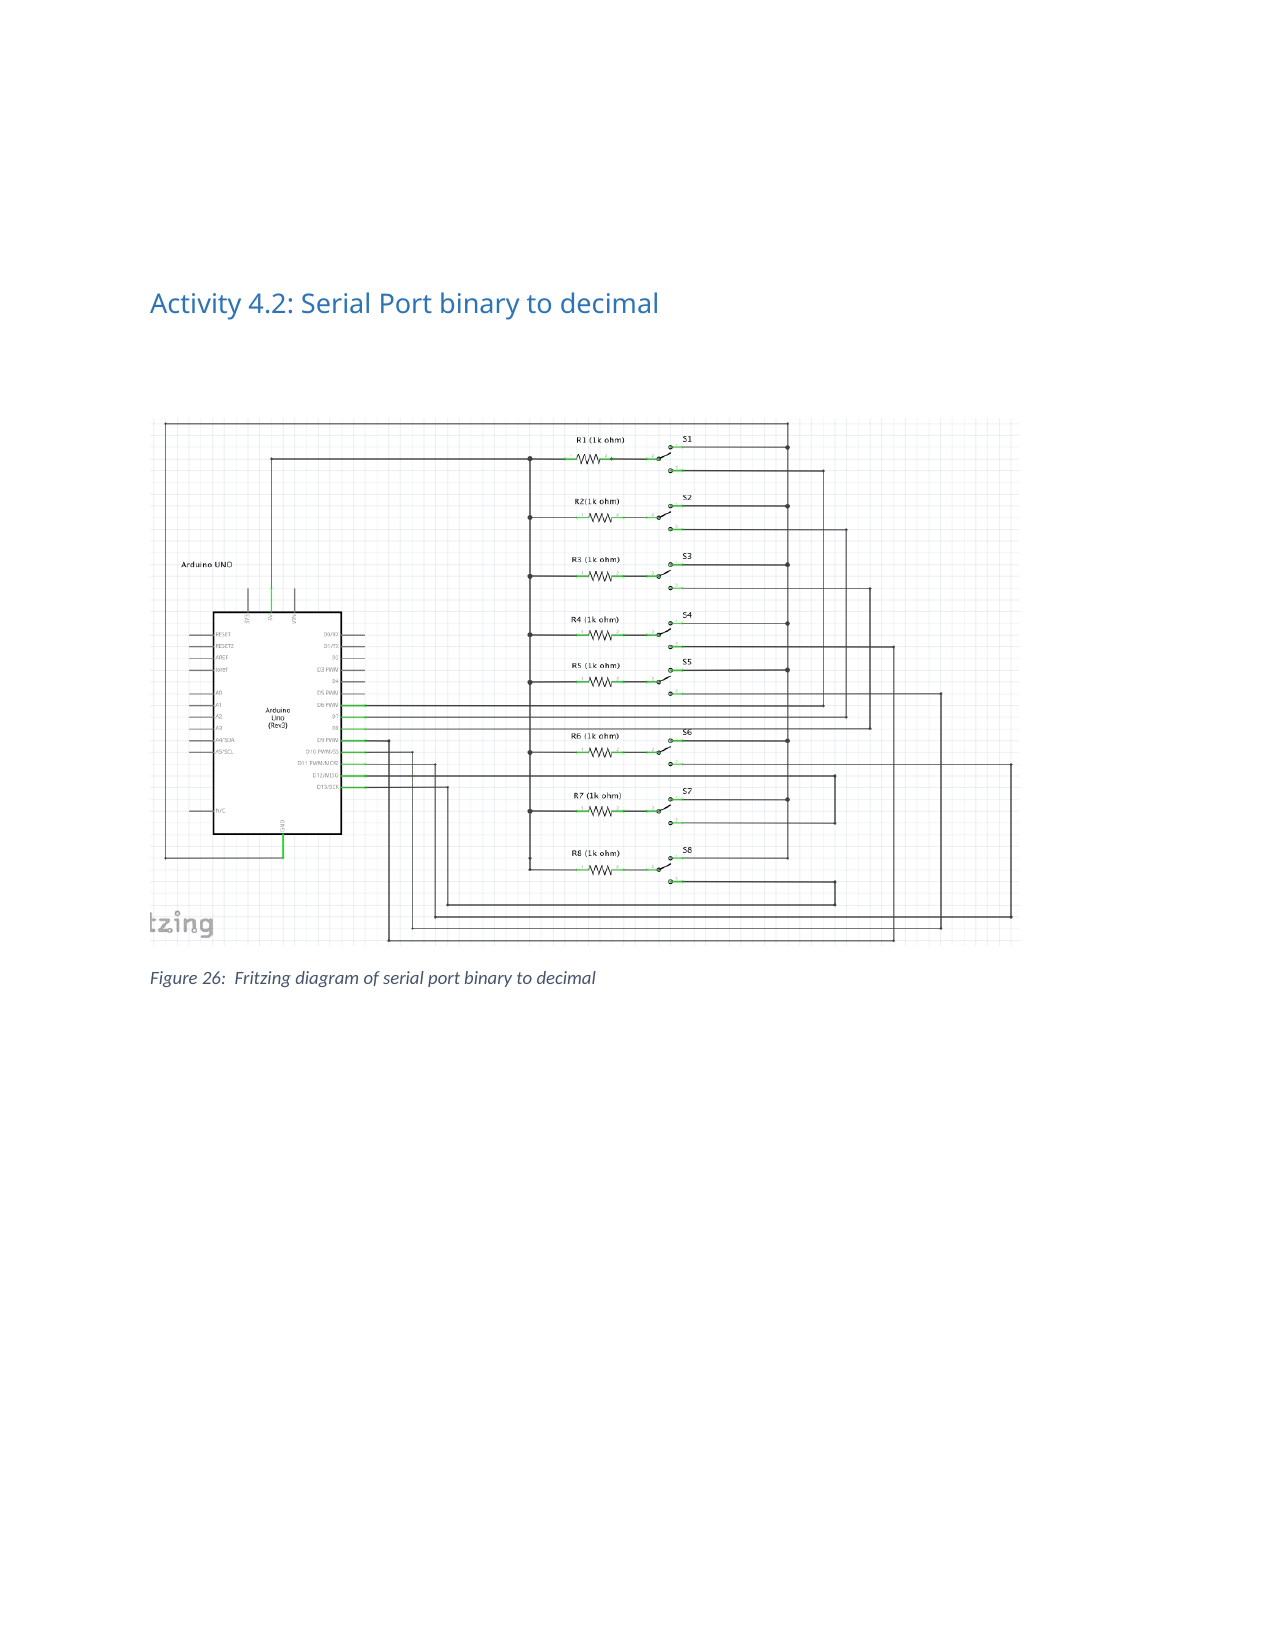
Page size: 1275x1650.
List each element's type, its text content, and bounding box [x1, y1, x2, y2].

picture [150, 418, 1020, 946]
subtitle Activity 4.2: Serial Port binary to decimal [150, 285, 1125, 322]
